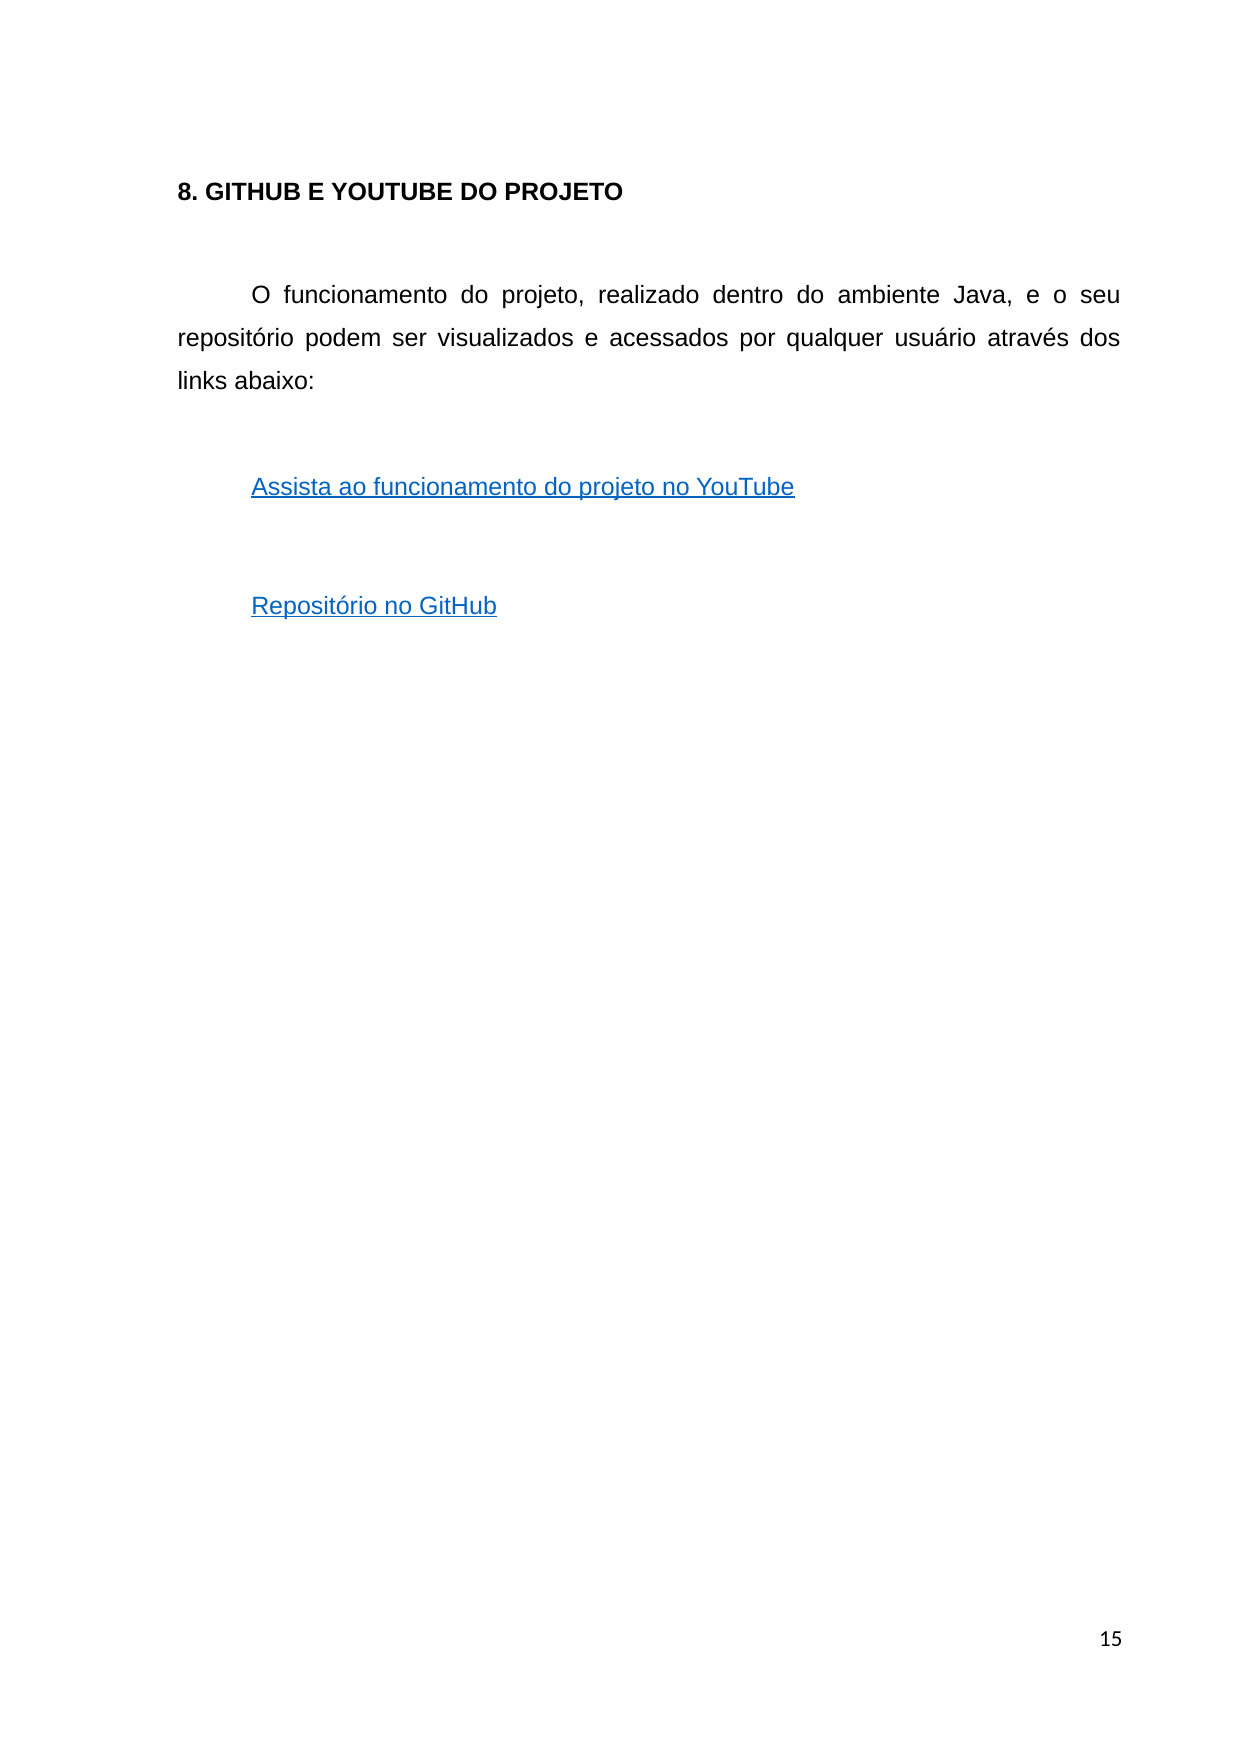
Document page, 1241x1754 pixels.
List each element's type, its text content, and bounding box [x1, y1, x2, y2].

text O funcionamento do projeto, realizado dentro do ambiente Java, e o seu repositório podem ser visualizados e acessados por qualquer usuário através dos links abaixo: [177, 280, 1122, 395]
text Assista ao funcionamento do projeto no YouTube [177, 472, 1122, 500]
text Repositório no GitHub [177, 591, 1122, 620]
subtitle 8. GITHUB E YOUTUBE DO PROJETO [177, 177, 1122, 206]
